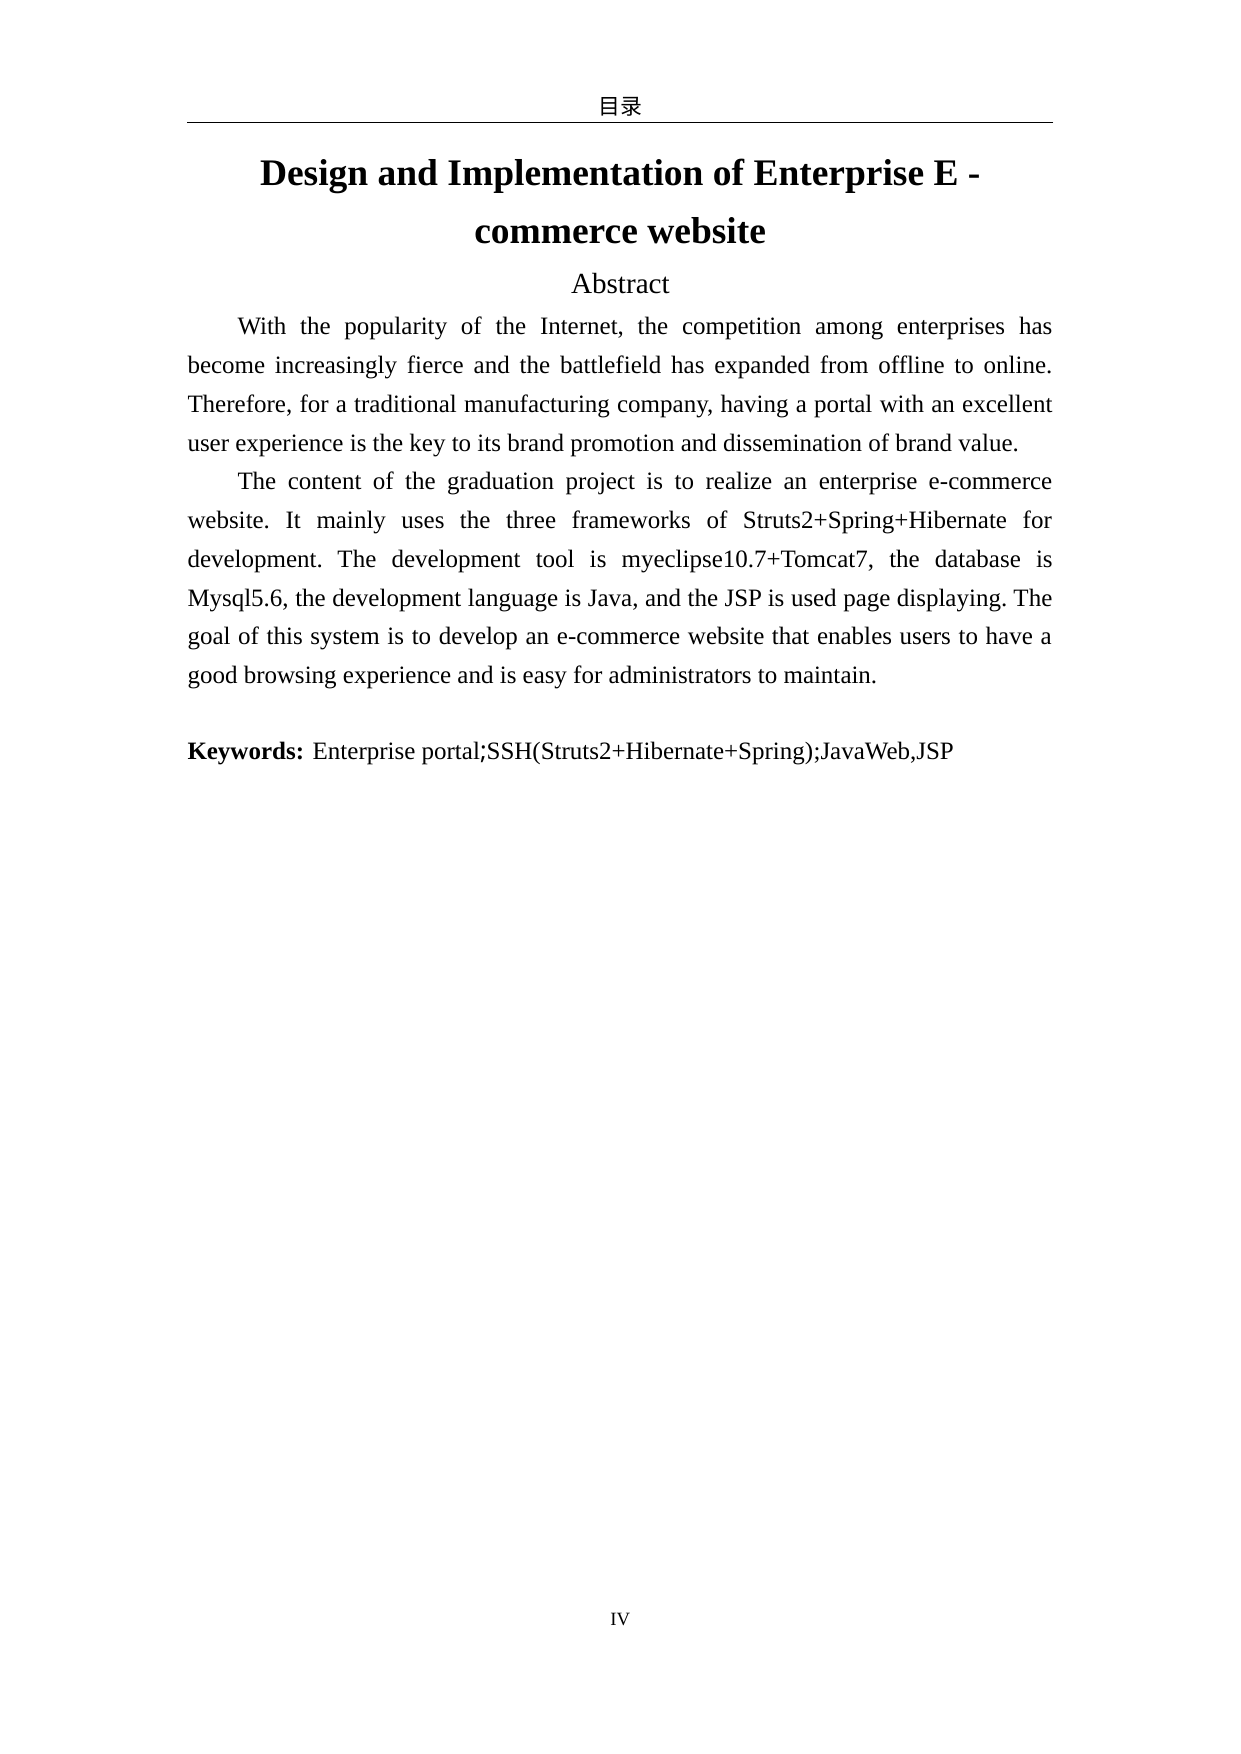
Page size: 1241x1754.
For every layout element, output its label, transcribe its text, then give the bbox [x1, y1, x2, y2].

text The content of the graduation project is to realize an enterprise e-commerce website. It mainly uses the three frameworks of Struts2+Spring+Hibernate for development. The development tool is myeclipse10.7+Tomcat7, the database is Mysql5.6, the development language is Java, and the JSP is used page displaying. The goal of this system is to develop an e-commerce website that enables users to have a good browsing experience and is easy for administrators to maintain. [187, 466, 1053, 689]
text Design and Implementation of Enterprise E - commerce website [187, 150, 1053, 251]
text Abstract [187, 266, 1053, 300]
text Keywords: Enterprise portal;SSH(Struts2+Hibernate+Spring);JavaWeb,JSP [187, 733, 1053, 767]
text With the popularity of the Internet, the competition among enterprises has become increasingly fierce and the battlefield has expanded from offline to online. Therefore, for a traditional manufacturing company, having a portal with an excellent user experience is the key to its brand promotion and dissemination of brand value. [187, 311, 1053, 456]
